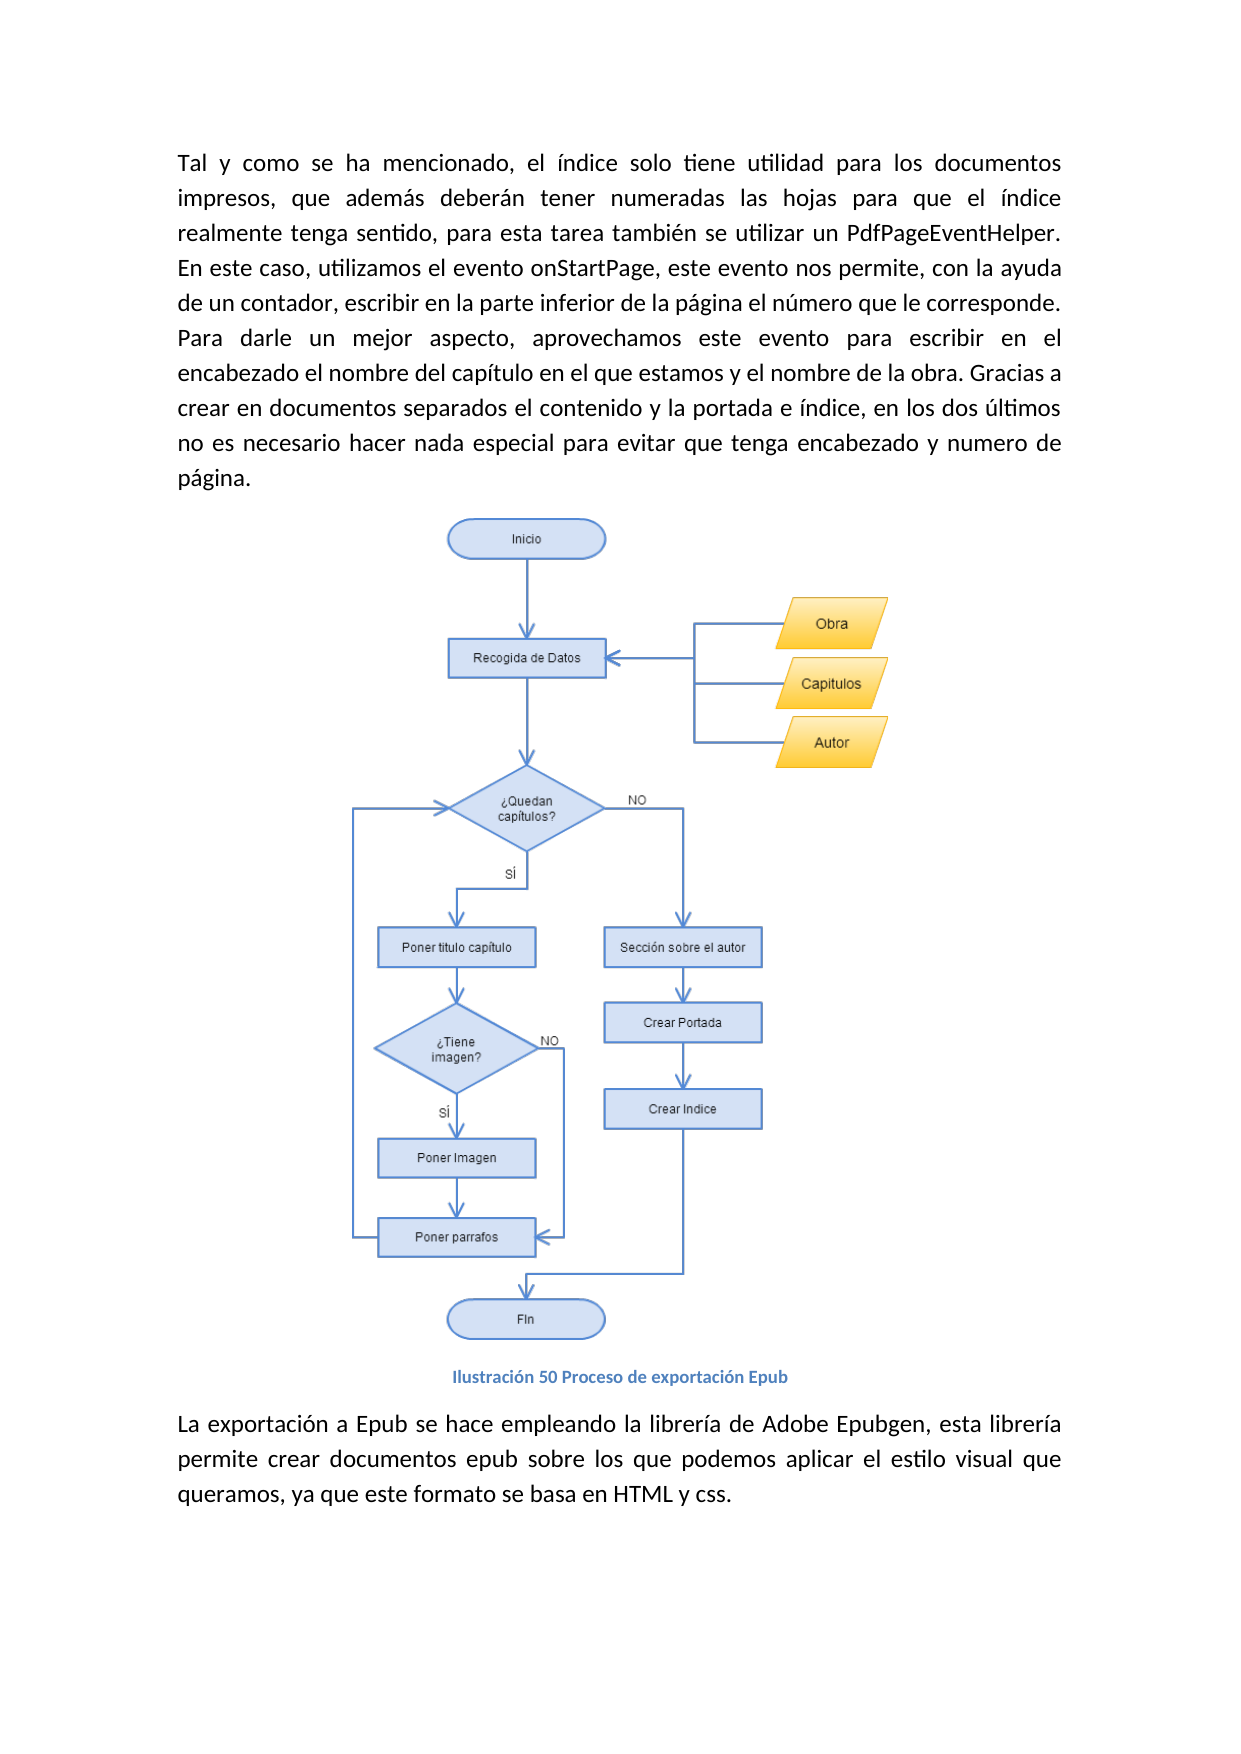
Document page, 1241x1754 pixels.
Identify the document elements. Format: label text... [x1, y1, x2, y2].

text Ilustración 50 Proceso de exportación Epub [177, 1365, 1063, 1388]
picture [352, 518, 889, 1340]
text Tal y como se ha mencionado, el índice solo tiene utilidad para los documentos impresos, que además deberán tener numeradas las hojas para que el índice realmente tenga sentido, para esta tarea también se utilizar un PdfPageEventHelper. En este caso, utilizamos el evento onStartPage, este evento nos permite, con la ayuda de un contador, escribir en la parte inferior de la página el número que le corresponde. Para darle un mejor aspecto, aprovechamos este evento para escribir en el encabezado el nombre del capítulo en el que estamos y el nombre de la obra. Gracias a crear en documentos separados el contenido y la portada e índice, en los dos últimos no es necesario hacer nada especial para evitar que tenga encabezado y numero de página. [177, 148, 1063, 493]
text La exportación a Epub se hace empleando la librería de Adobe Epubgen, esta librería permite crear documentos epub sobre los que podemos aplicar el estilo visual que queramos, ya que este formato se basa en HTML y css. [177, 1409, 1063, 1509]
